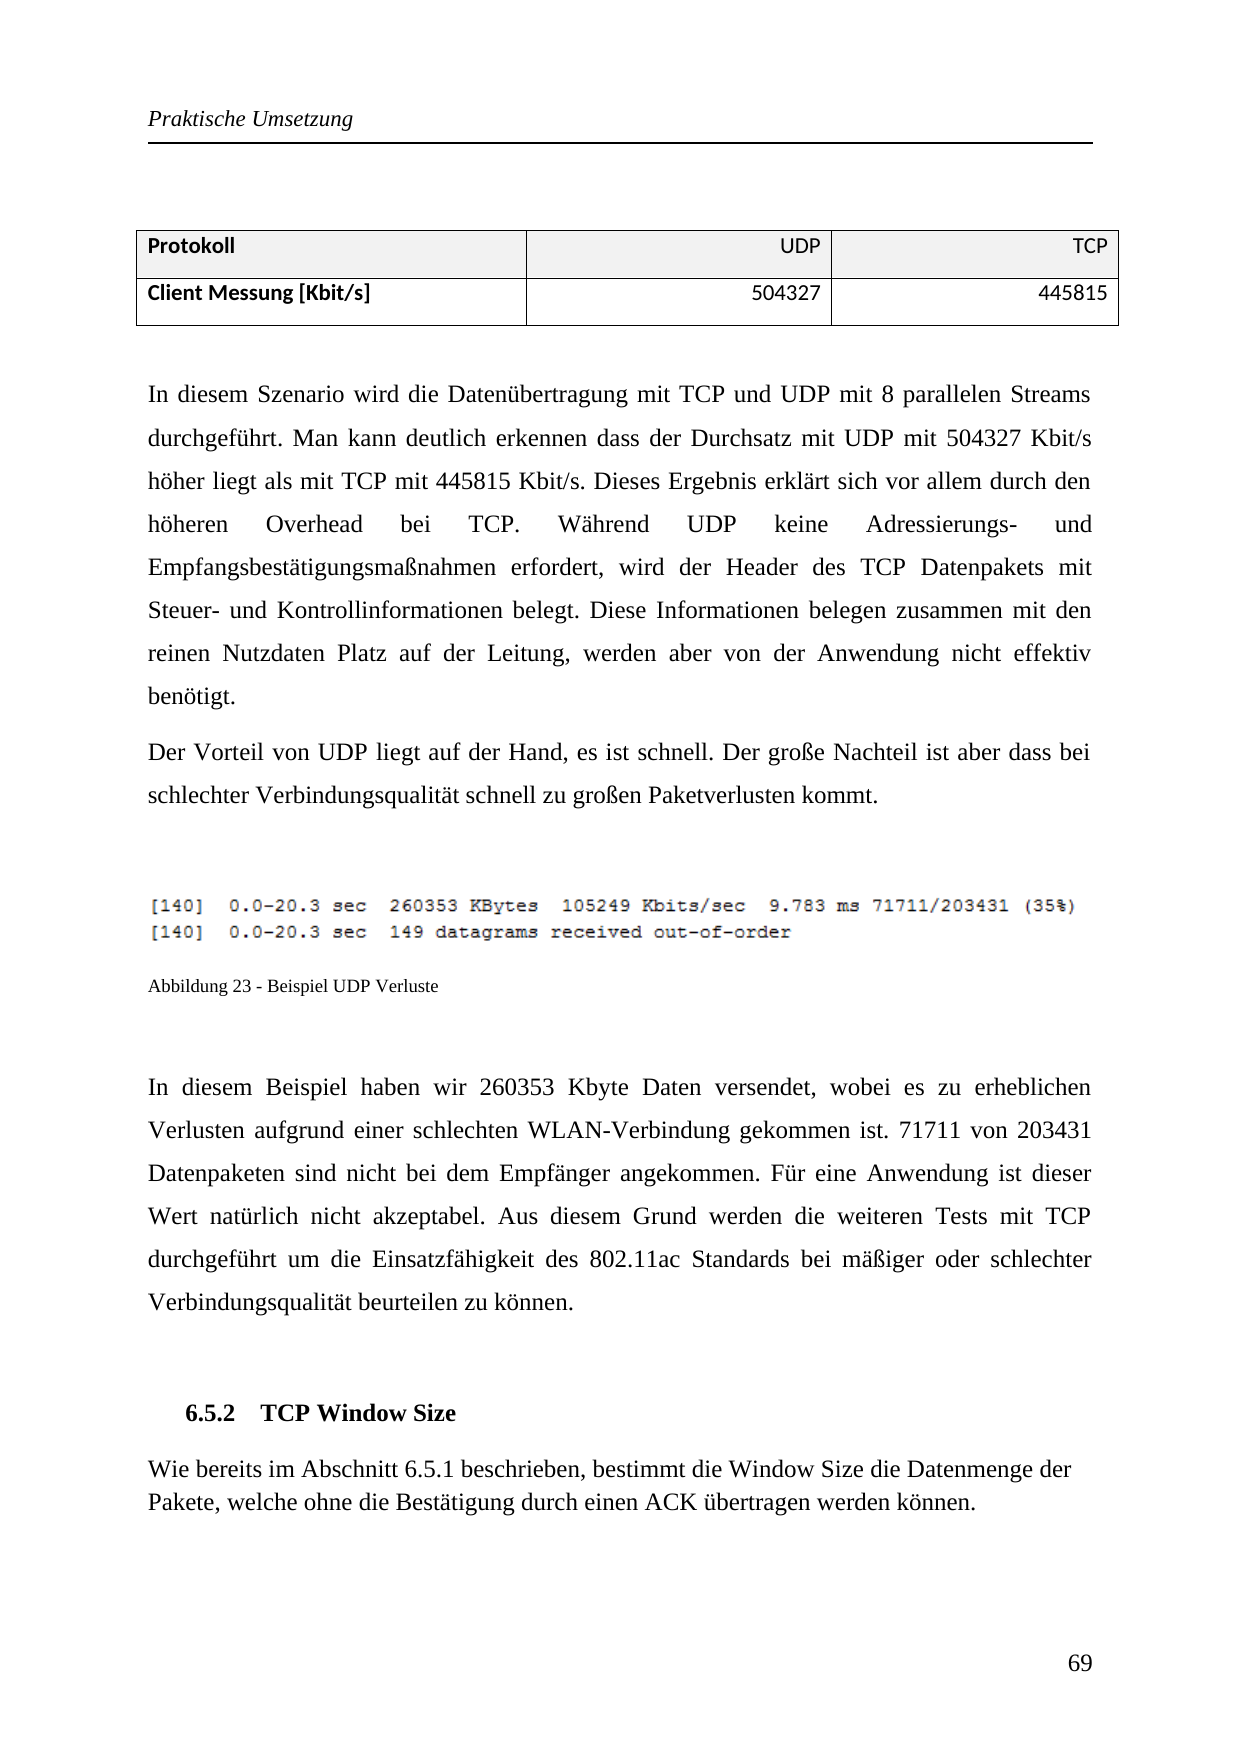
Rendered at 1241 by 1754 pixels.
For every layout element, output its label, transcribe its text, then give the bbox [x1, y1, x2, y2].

subtitle TCP Window Size [185, 1398, 1093, 1427]
text Der Vorteil von UDP liegt auf der Hand, es ist schnell. Der große Nachteil ist aber dass bei schlechter Verbindungsqualität schnell zu großen Paketverlusten kommt. [148, 737, 1093, 809]
table_header Protokoll [137, 231, 526, 277]
table_cell Client Messung [Kbit/s] [137, 279, 526, 325]
picture [147, 891, 1093, 951]
table_cell 504327 [527, 279, 831, 325]
text Abbildung 23 - Beispiel UDP Verluste [148, 975, 1093, 997]
table_header TCP [832, 231, 1118, 277]
table_header UDP [527, 231, 831, 277]
table_cell 445815 [832, 279, 1118, 325]
text Wie bereits im Abschnitt 6.5.1 beschrieben, bestimmt die Window Size die Datenmenge der Pakete, welche ohne die Bestätigung durch einen ACK übertragen werden können. [148, 1454, 1093, 1516]
text In diesem Szenario wird die Datenübertragung mit TCP und UDP mit 8 parallelen Streams durchgeführt. Man kann deutlich erkennen dass der Durchsatz mit UDP mit 504327 Kbit/s höher liegt als mit TCP mit 445815 Kbit/s. Dieses Ergebnis erklärt sich vor allem durch den höheren Overhead bei TCP. Während UDP keine Adressierungs- und Empfangsbestätigungsmaßnahmen erfordert, wird der Header des TCP Datenpakets mit Steuer- und Kontrollinformationen belegt. Diese Informationen belegen zusammen mit den reinen Nutzdaten Platz auf der Leitung, werden aber von der Anwendung nicht effektiv benötigt. [148, 379, 1093, 710]
text In diesem Beispiel haben wir 260353 Kbyte Daten versendet, wobei es zu erheblichen Verlusten aufgrund einer schlechten WLAN-Verbindung gekommen ist. 71711 von 203431 Datenpaketen sind nicht bei dem Empfänger angekommen. Für eine Anwendung ist dieser Wert natürlich nicht akzeptabel. Aus diesem Grund werden die weiteren Tests mit TCP durchgeführt um die Einsatzfähigkeit des 802.11ac Standards bei mäßiger oder schlechter Verbindungsqualität beurteilen zu können. [148, 1072, 1093, 1316]
